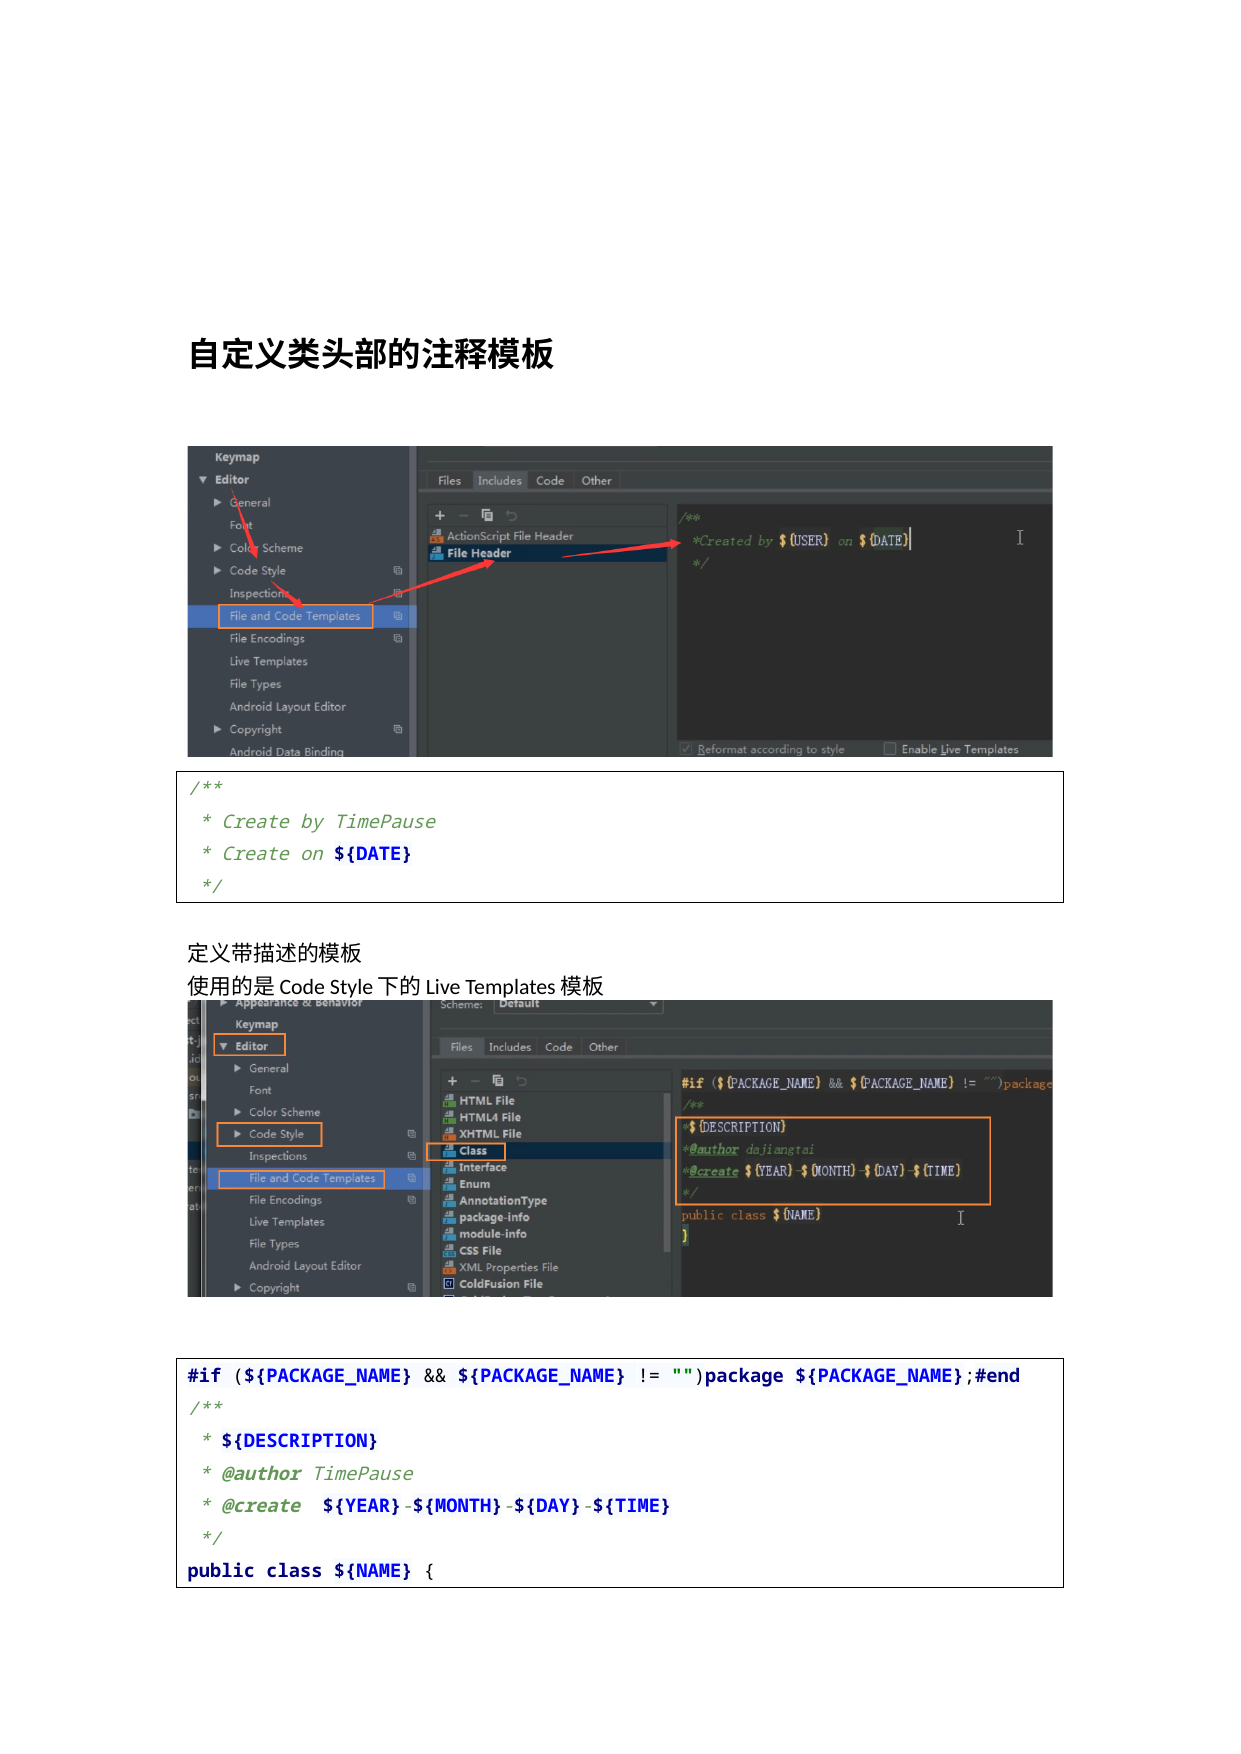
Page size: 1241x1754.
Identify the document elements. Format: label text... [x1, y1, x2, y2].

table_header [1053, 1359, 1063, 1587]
text 定义带描述的模板 [187, 936, 1053, 968]
picture [187, 1000, 1053, 1297]
text 使用的是Code Style下的Live Templates模板 [187, 968, 1053, 1000]
subtitle 自定义类头部的注释模板 [187, 319, 1053, 384]
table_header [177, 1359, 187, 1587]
picture [187, 446, 1053, 757]
